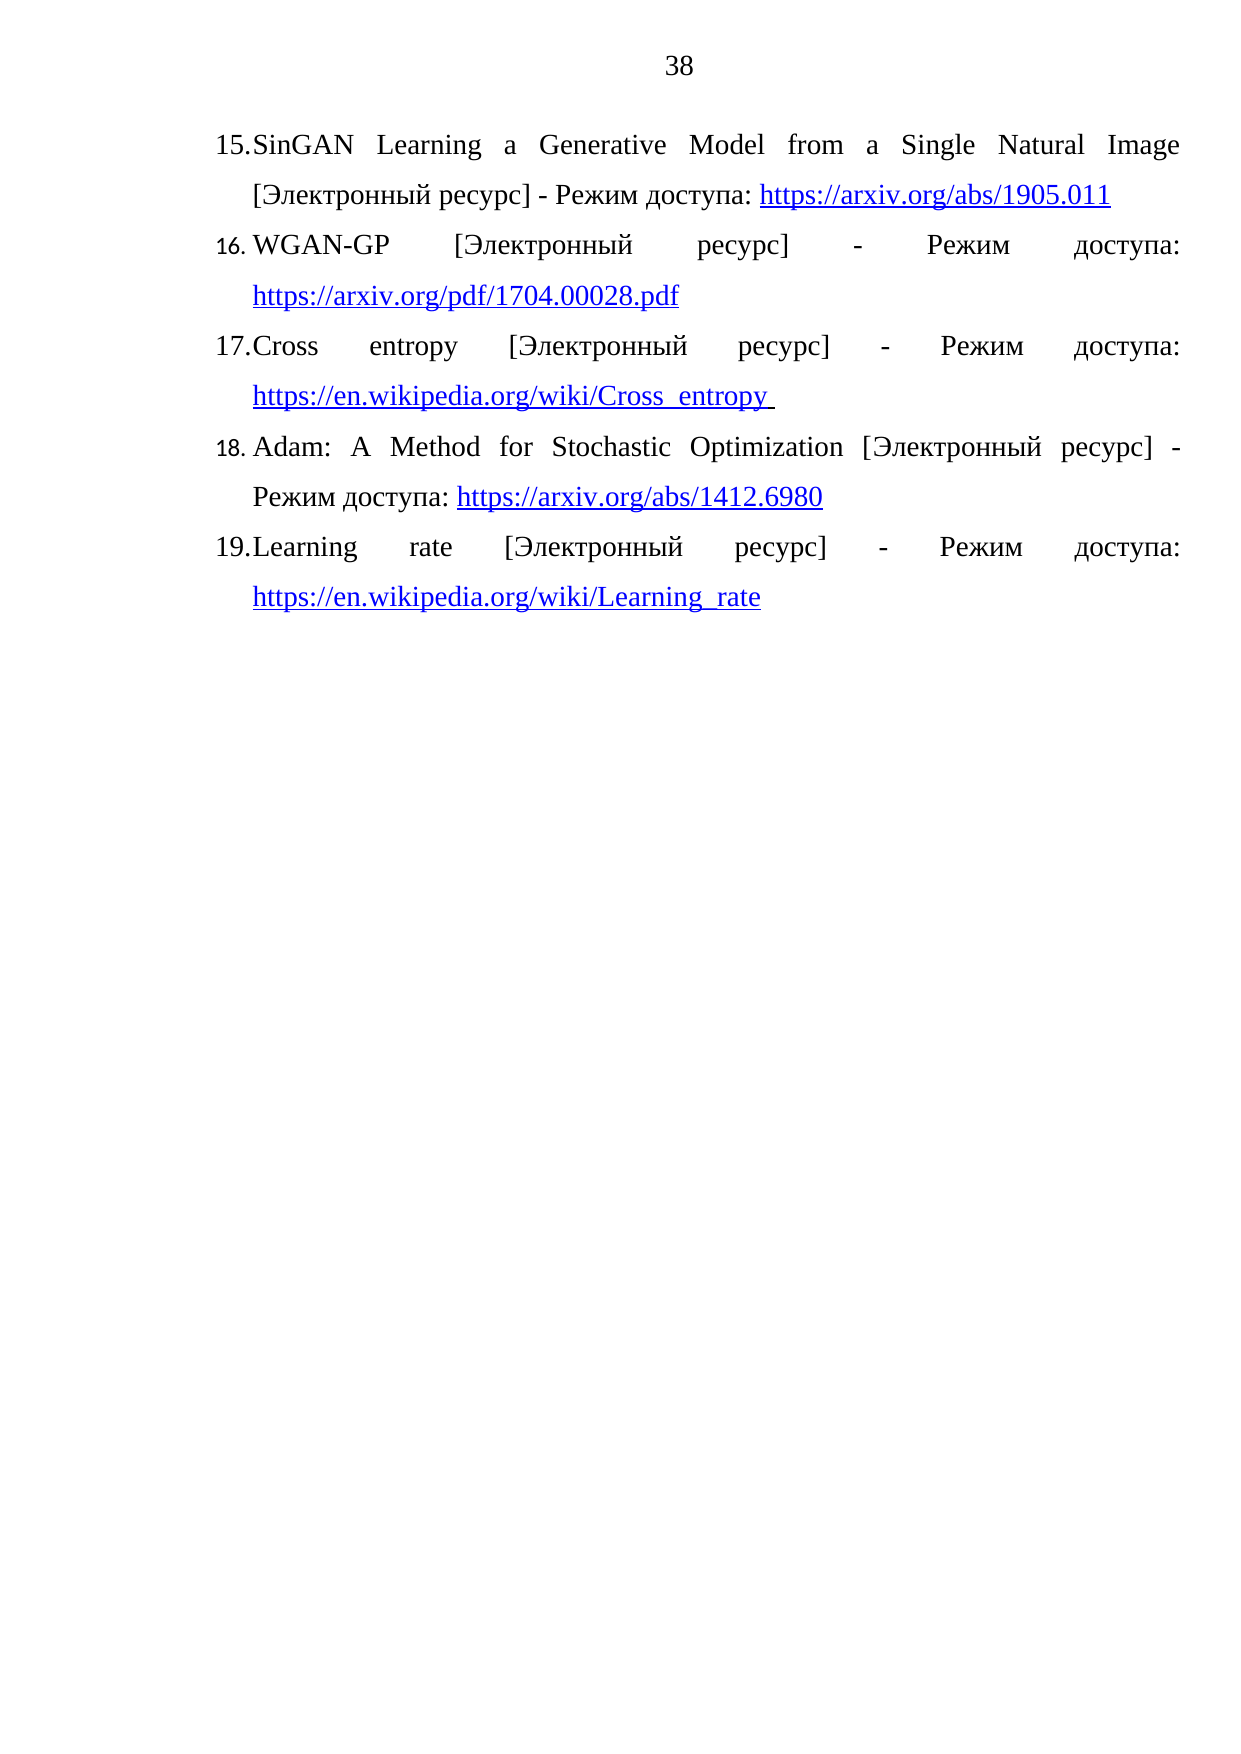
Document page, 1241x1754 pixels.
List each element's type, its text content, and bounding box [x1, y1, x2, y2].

list Adam: A Method for Stochastic Optimization [Электронный ресурс] - Режим доступа: https://arxiv.org/abs/1412.6980 [215, 429, 1181, 512]
list Cross entropy [Электронный ресурс] - Режим доступа: https://en.wikipedia.org/wiki/Cross_entropy [215, 328, 1181, 412]
list Learning rate [Электронный ресурс] - Режим доступа: https://en.wikipedia.org/wiki/Learning_rate [215, 529, 1181, 613]
list WGAN-GP [Электронный ресурс] - Режим доступа: https://arxiv.org/pdf/1704.00028.pdf [215, 227, 1181, 311]
list SinGAN Learning a Generative Model from a Single Natural Image [Электронный ресурс] - Режим доступа: https://arxiv.org/abs/1905.011 [215, 127, 1181, 211]
